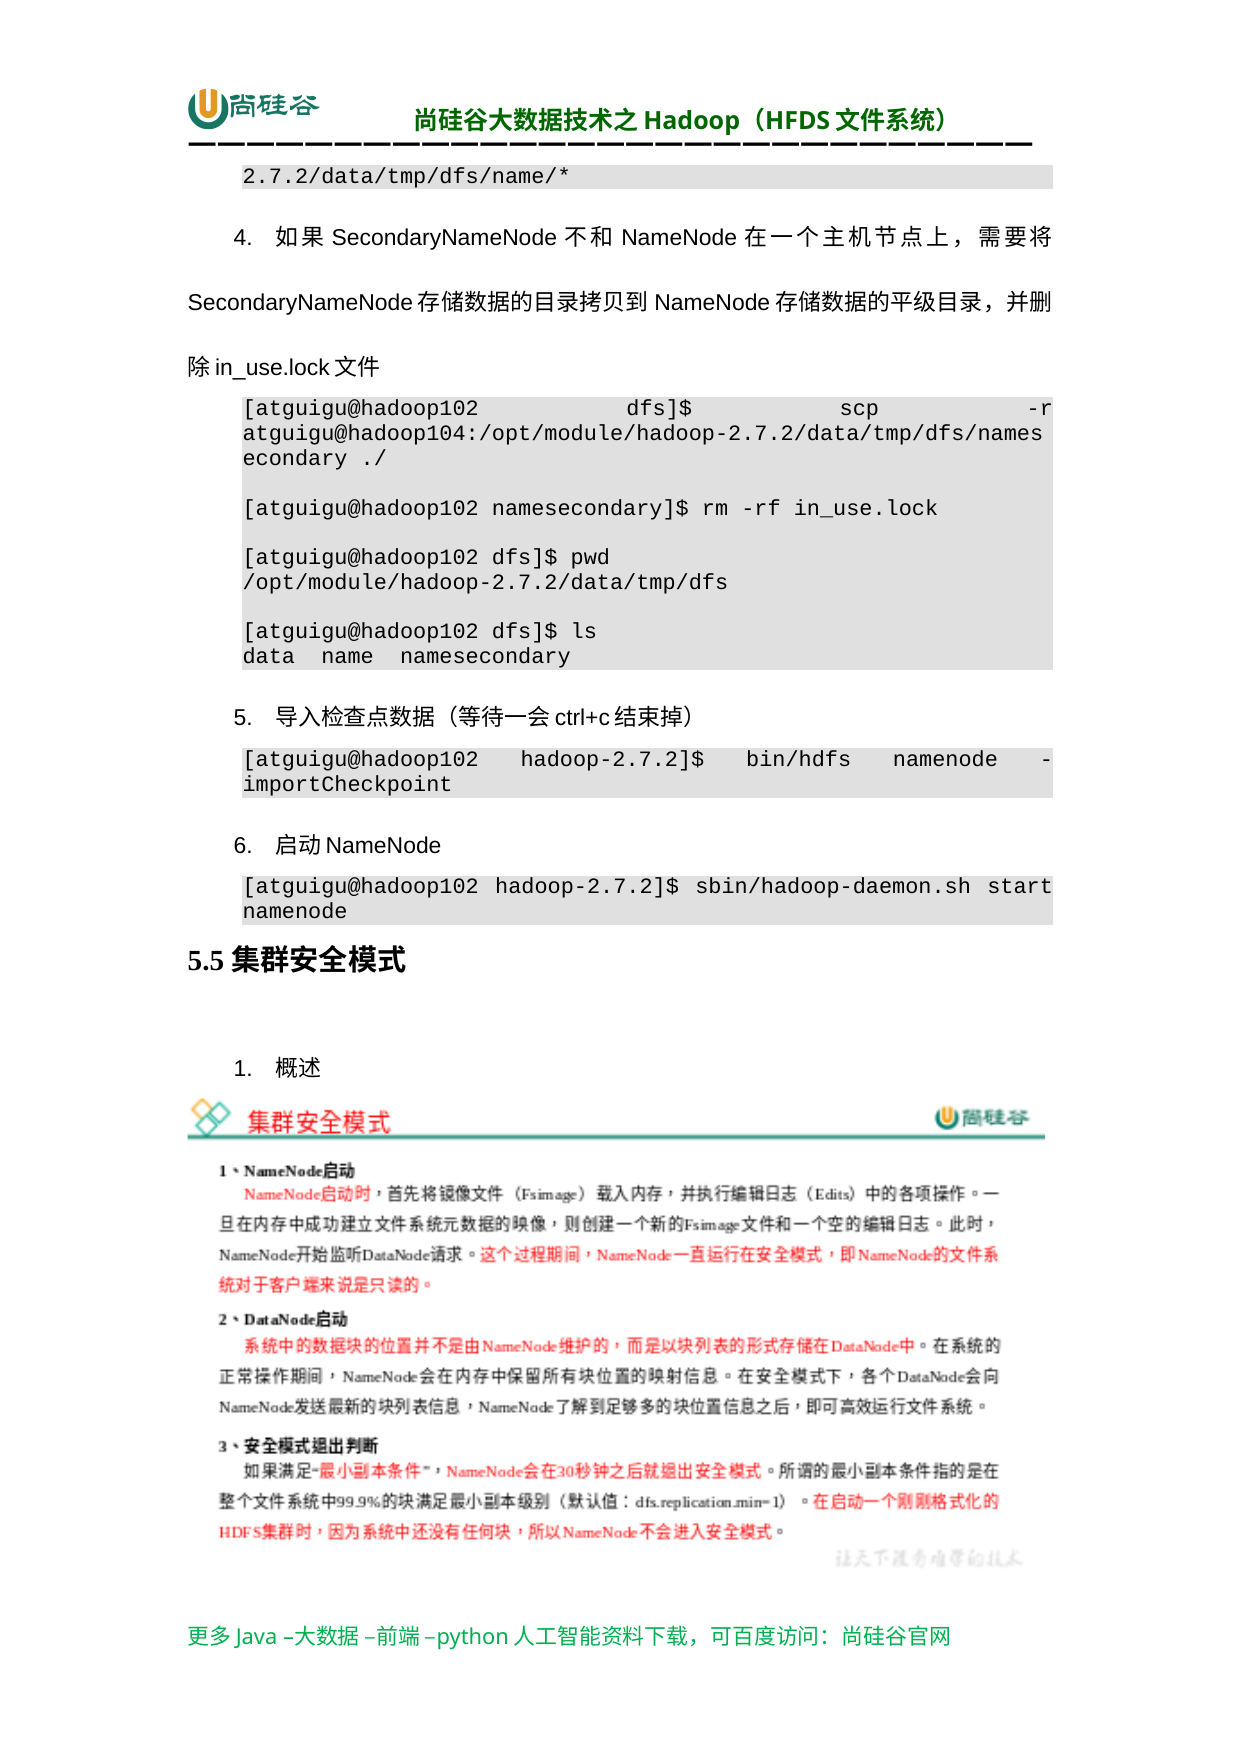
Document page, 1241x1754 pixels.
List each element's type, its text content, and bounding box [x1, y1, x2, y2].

text 5. 导入检查点数据（等待一会ctrl+c结束掉） [187, 683, 1053, 748]
text /opt/module/hadoop-2.7.2/data/tmp/dfs [242, 571, 1053, 596]
text [atguigu@hadoop102 namesecondary]$ rm -rf in_use.lock [242, 497, 1053, 521]
text [atguigu@hadoop102 dfs]$ ls [242, 621, 1053, 645]
text 4. 如果SecondaryNameNode不和NameNode在一个主机节点上，需要将SecondaryNameNode存储数据的目录拷贝到NameNode存储数据的平级目录，并删除in_use.lock文件 [187, 202, 1053, 397]
text [atguigu@hadoop102 hadoop-2.7.2]$ sbin/hadoop-daemon.sh start namenode [242, 876, 1053, 925]
text [atguigu@hadoop102 dfs]$ scp -r atguigu@hadoop104:/opt/module/hadoop-2.7.2/data/tmp/dfs/namesecondary ./ [242, 397, 1053, 472]
text 1. 概述 [187, 1033, 1053, 1098]
text [atguigu@hadoop102 hadoop-2.7.2]$ bin/hdfs namenode -importCheckpoint [242, 748, 1053, 798]
text [atguigu@hadoop102 dfs]$ pwd [242, 546, 1053, 571]
text 6. 启动NameNode [187, 811, 1053, 876]
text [242, 165, 1053, 189]
text data name namesecondary [242, 645, 1053, 670]
picture [187, 88, 320, 130]
subtitle 5.5 集群安全模式 [187, 925, 1053, 990]
